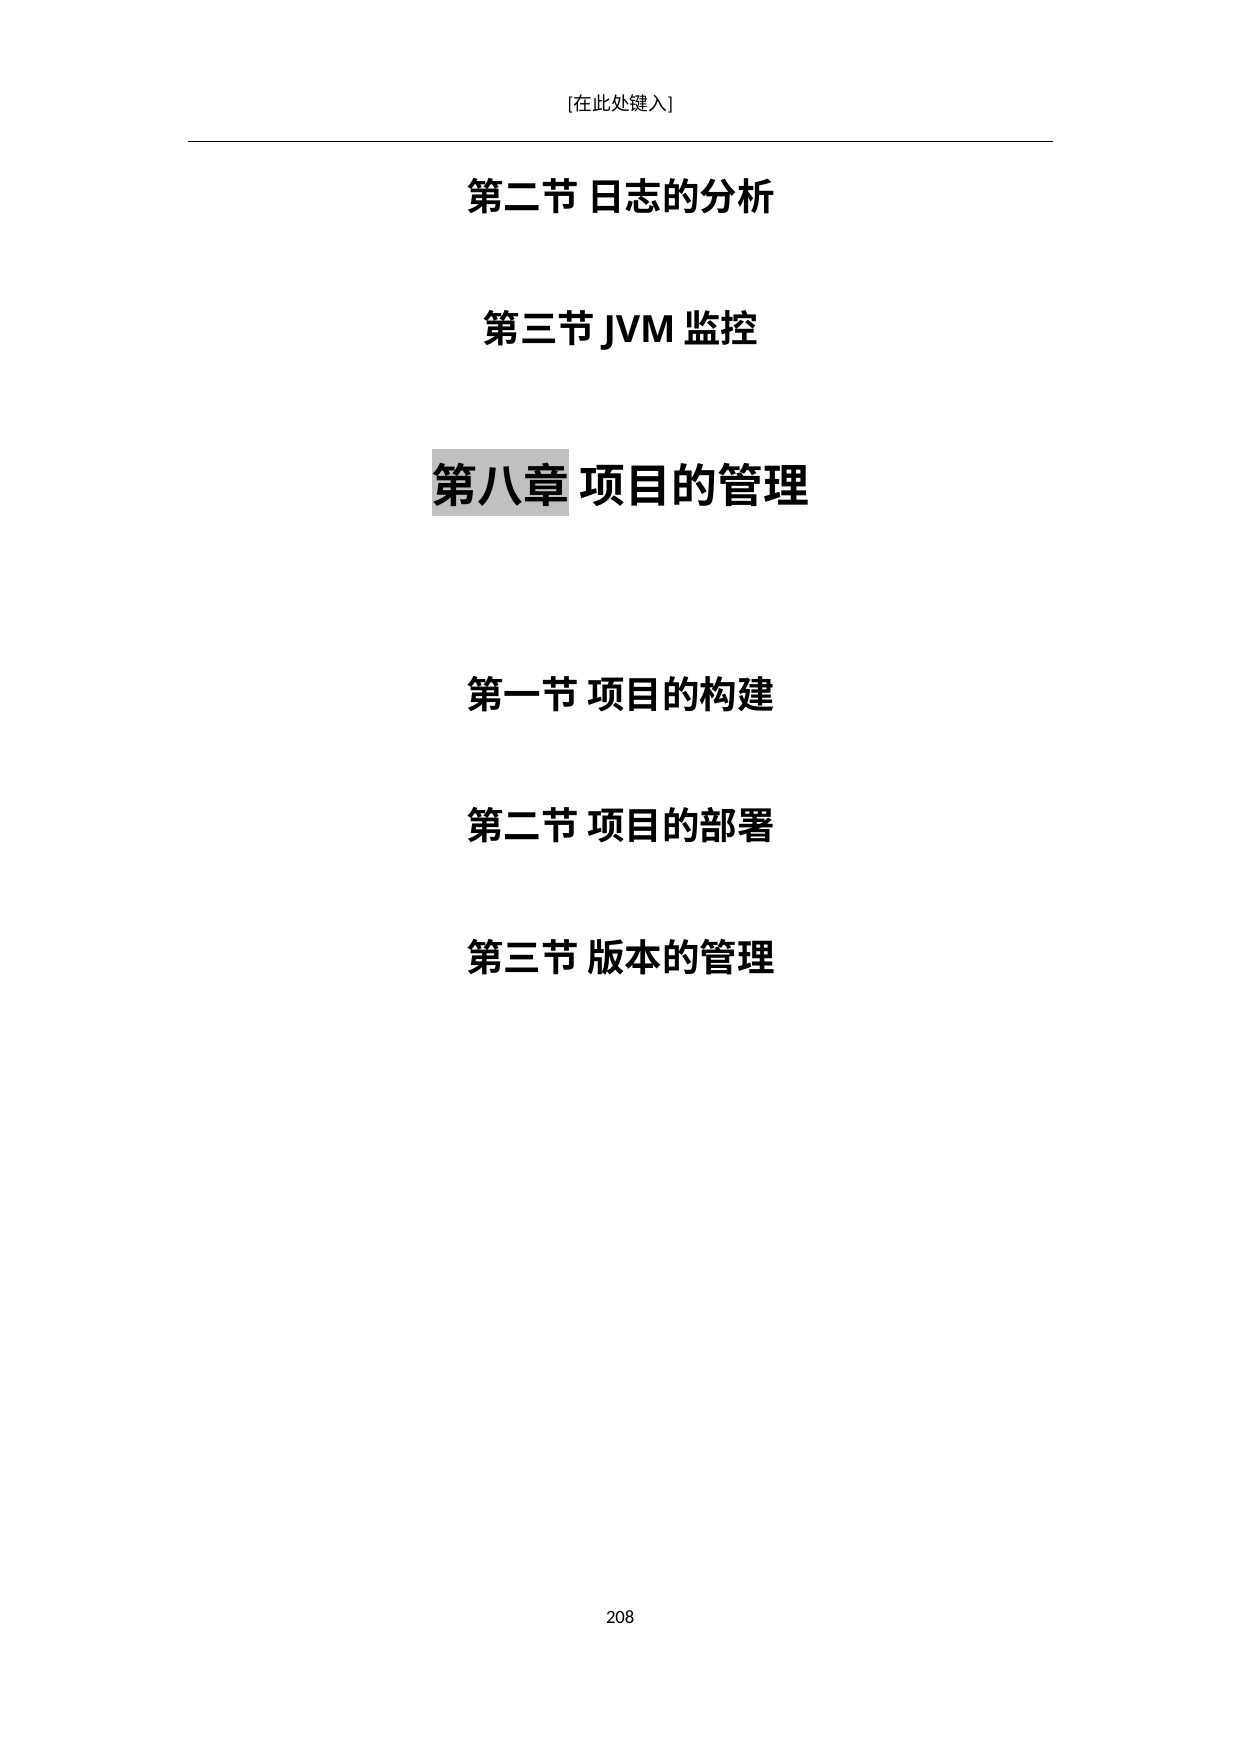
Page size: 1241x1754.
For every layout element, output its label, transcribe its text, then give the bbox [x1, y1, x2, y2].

subtitle 第三节 版本的管理 [187, 922, 1053, 987]
subtitle 第三节 JVM监控 [187, 294, 1053, 359]
subtitle 第二节 日志的分析 [187, 162, 1053, 227]
subtitle 第一节 项目的构建 [187, 659, 1053, 724]
subtitle 第二节 项目的部署 [187, 791, 1053, 856]
subtitle 第八章 项目的管理 [187, 434, 1053, 531]
